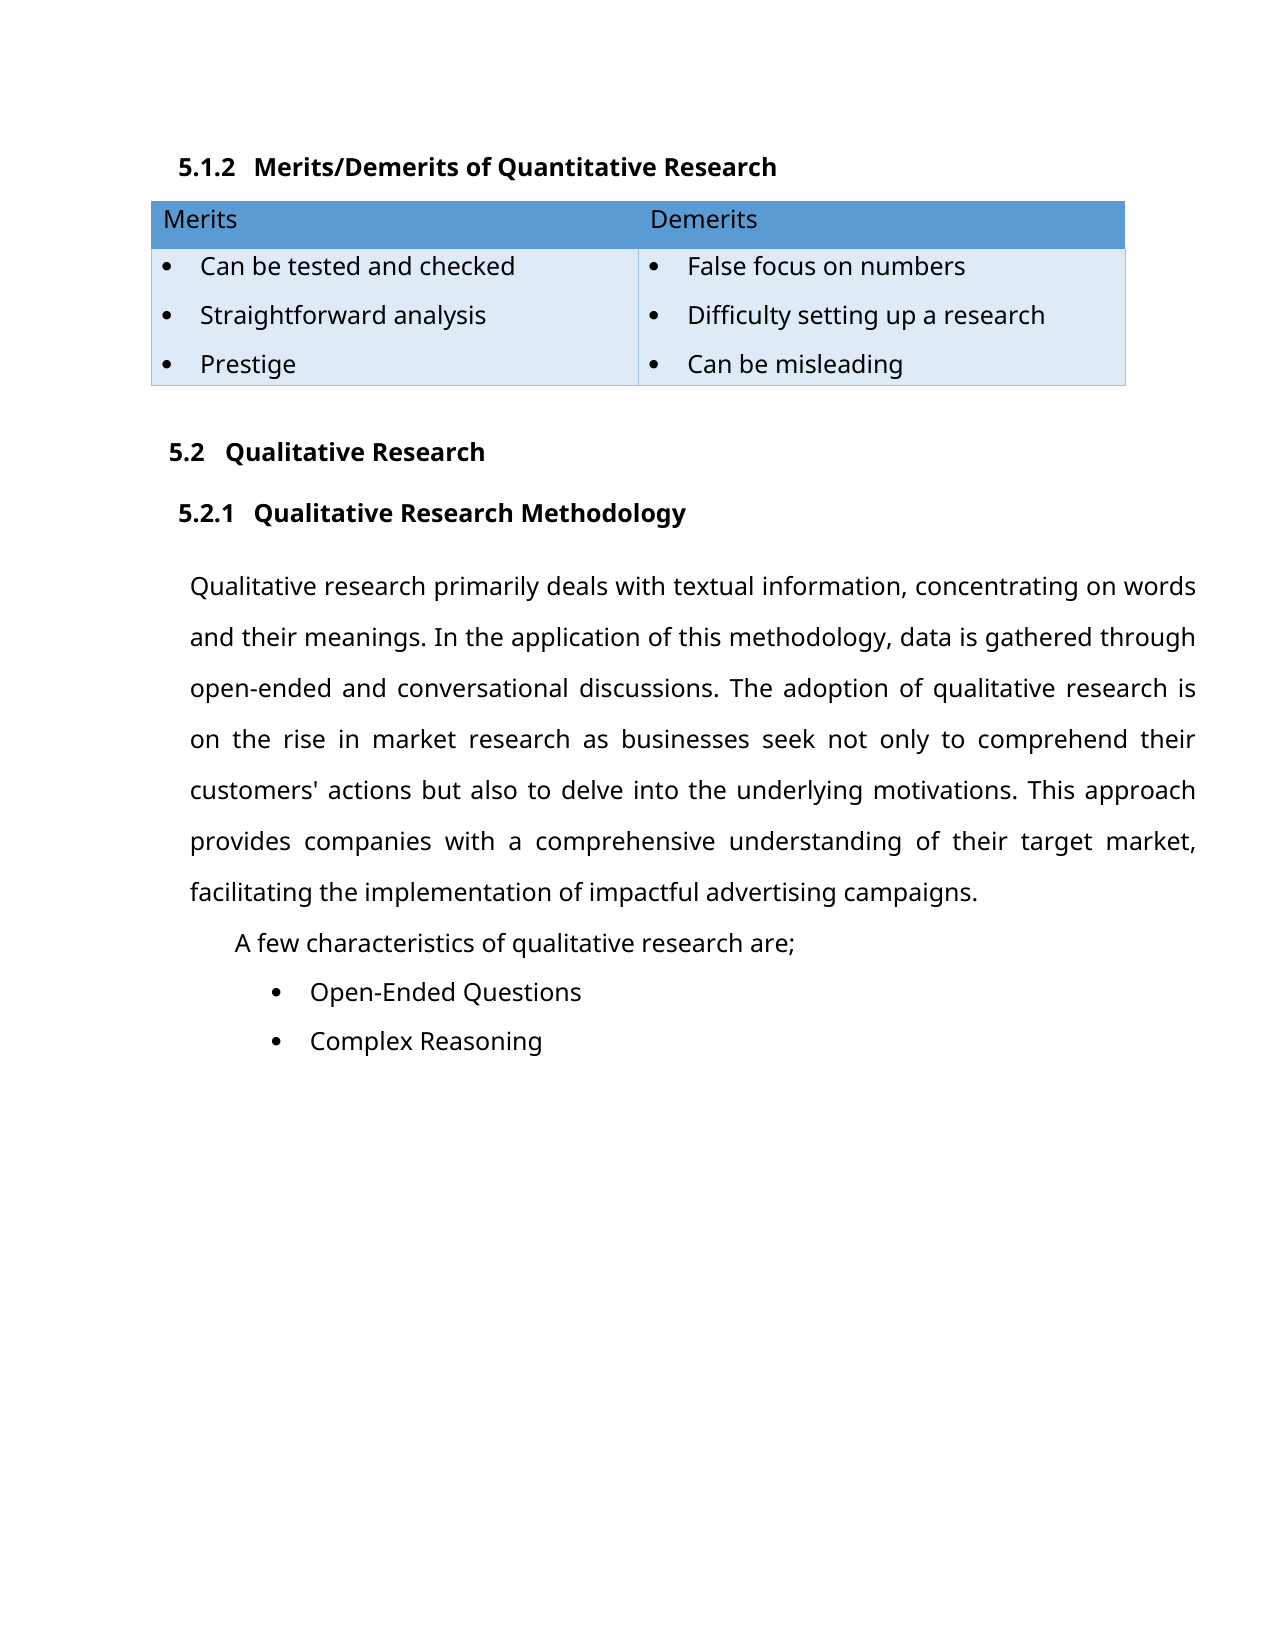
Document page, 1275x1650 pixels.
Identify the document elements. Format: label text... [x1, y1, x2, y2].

table_header Merits [151, 201, 638, 249]
list Qualitative Research [169, 437, 1198, 468]
text A few characteristics of qualitative research are; [234, 926, 1198, 960]
table_cell False focus on numbers Difficulty setting up a research Can be misleading [639, 249, 1125, 385]
table_cell Can be tested and checked Straightforward analysis Prestige [152, 249, 638, 385]
list Complex Reasoning [272, 1024, 1198, 1058]
list Open-Ended Questions [272, 975, 1198, 1009]
subtitle Merits/Demerits of Quantitative Research [178, 150, 1198, 184]
subtitle Qualitative Research Methodology [178, 498, 1198, 528]
table_header Demerits [638, 201, 1125, 249]
text Qualitative research primarily deals with textual information, concentrating on words and their meanings. In the application of this methodology, data is gathered through open-ended and conversational discussions. The adoption of qualitative research is on the rise in market research as businesses seek not only to comprehend their customers' actions but also to delve into the underlying motivations. This approach provides companies with a comprehensive understanding of their target market, facilitating the implementation of impactful advertising campaigns. [189, 568, 1198, 908]
